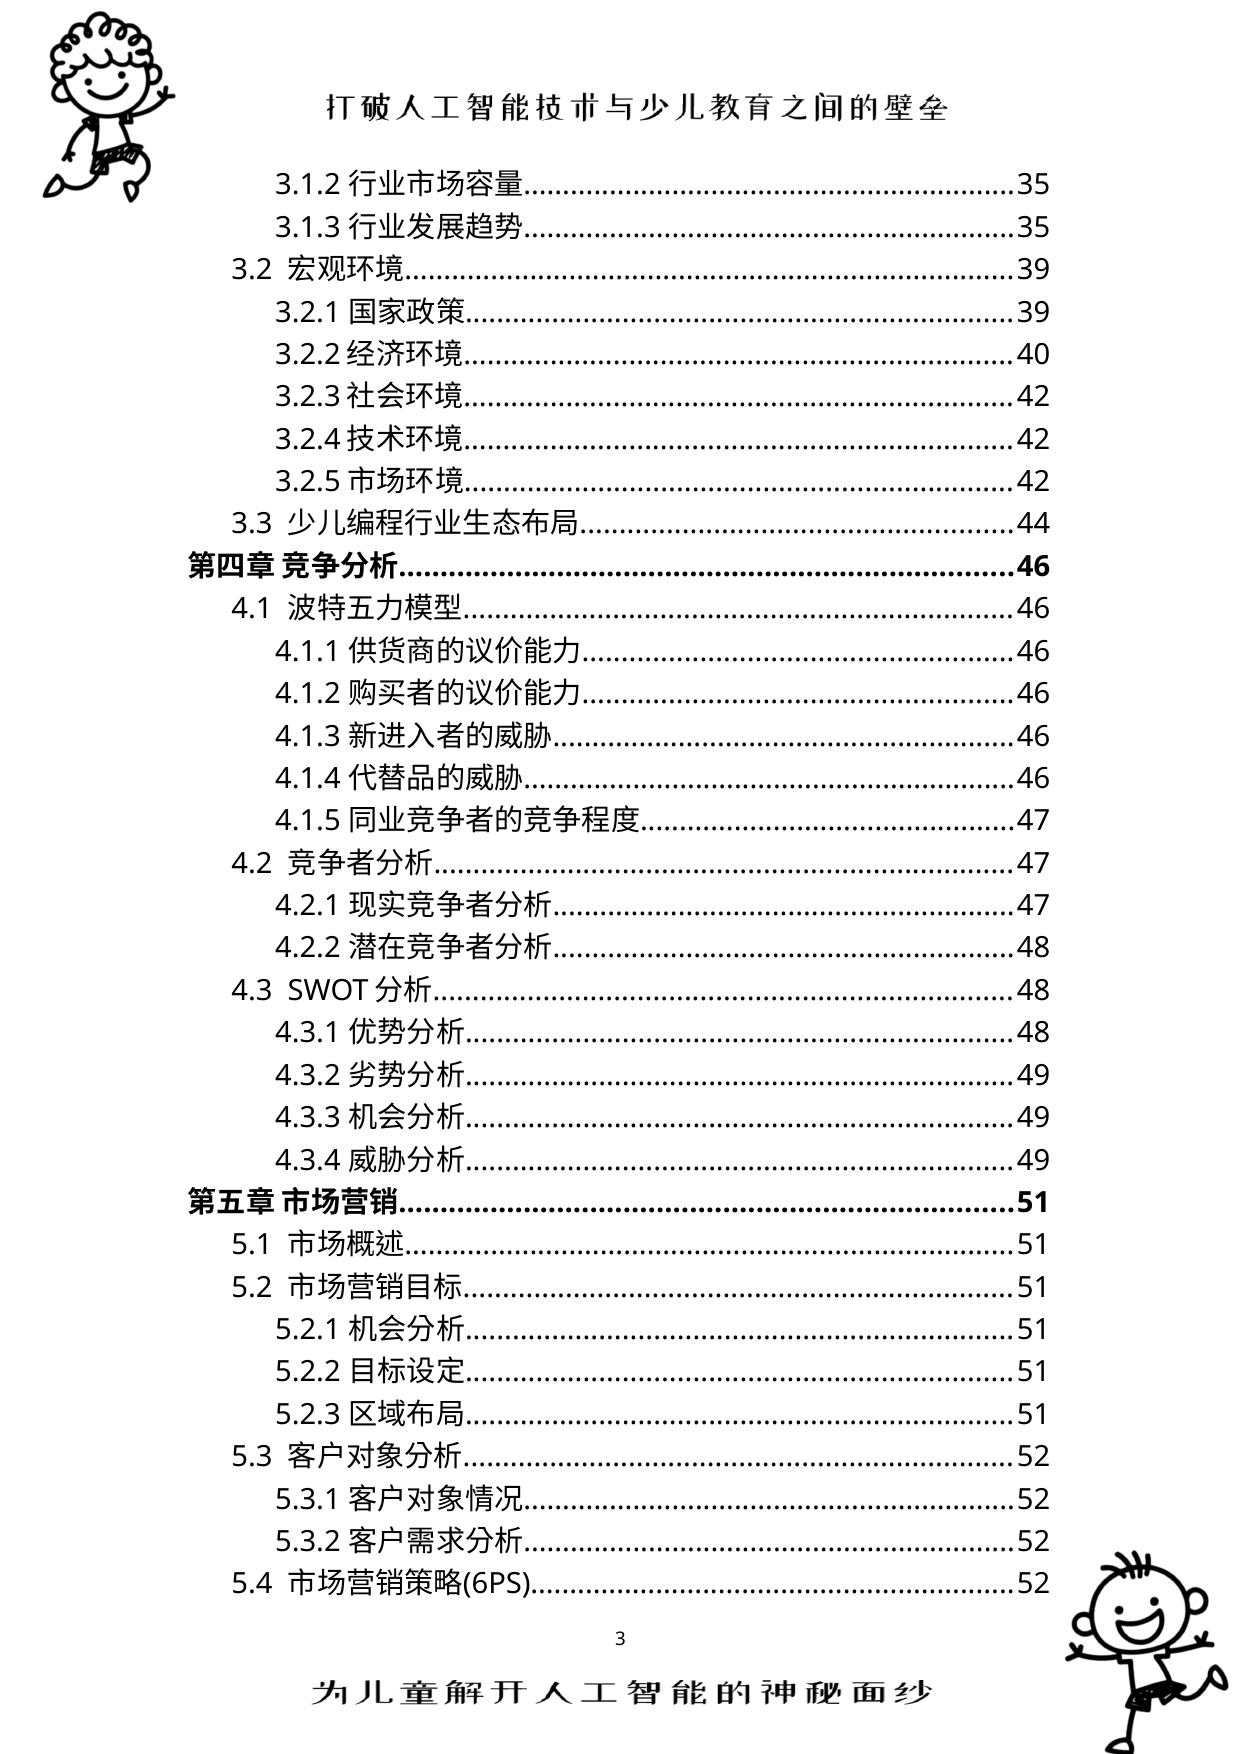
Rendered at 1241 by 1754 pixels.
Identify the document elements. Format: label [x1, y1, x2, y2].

picture [319, 40, 1008, 147]
picture [1001, 1535, 1241, 1754]
picture [288, 1640, 952, 1754]
picture [1, 0, 245, 224]
